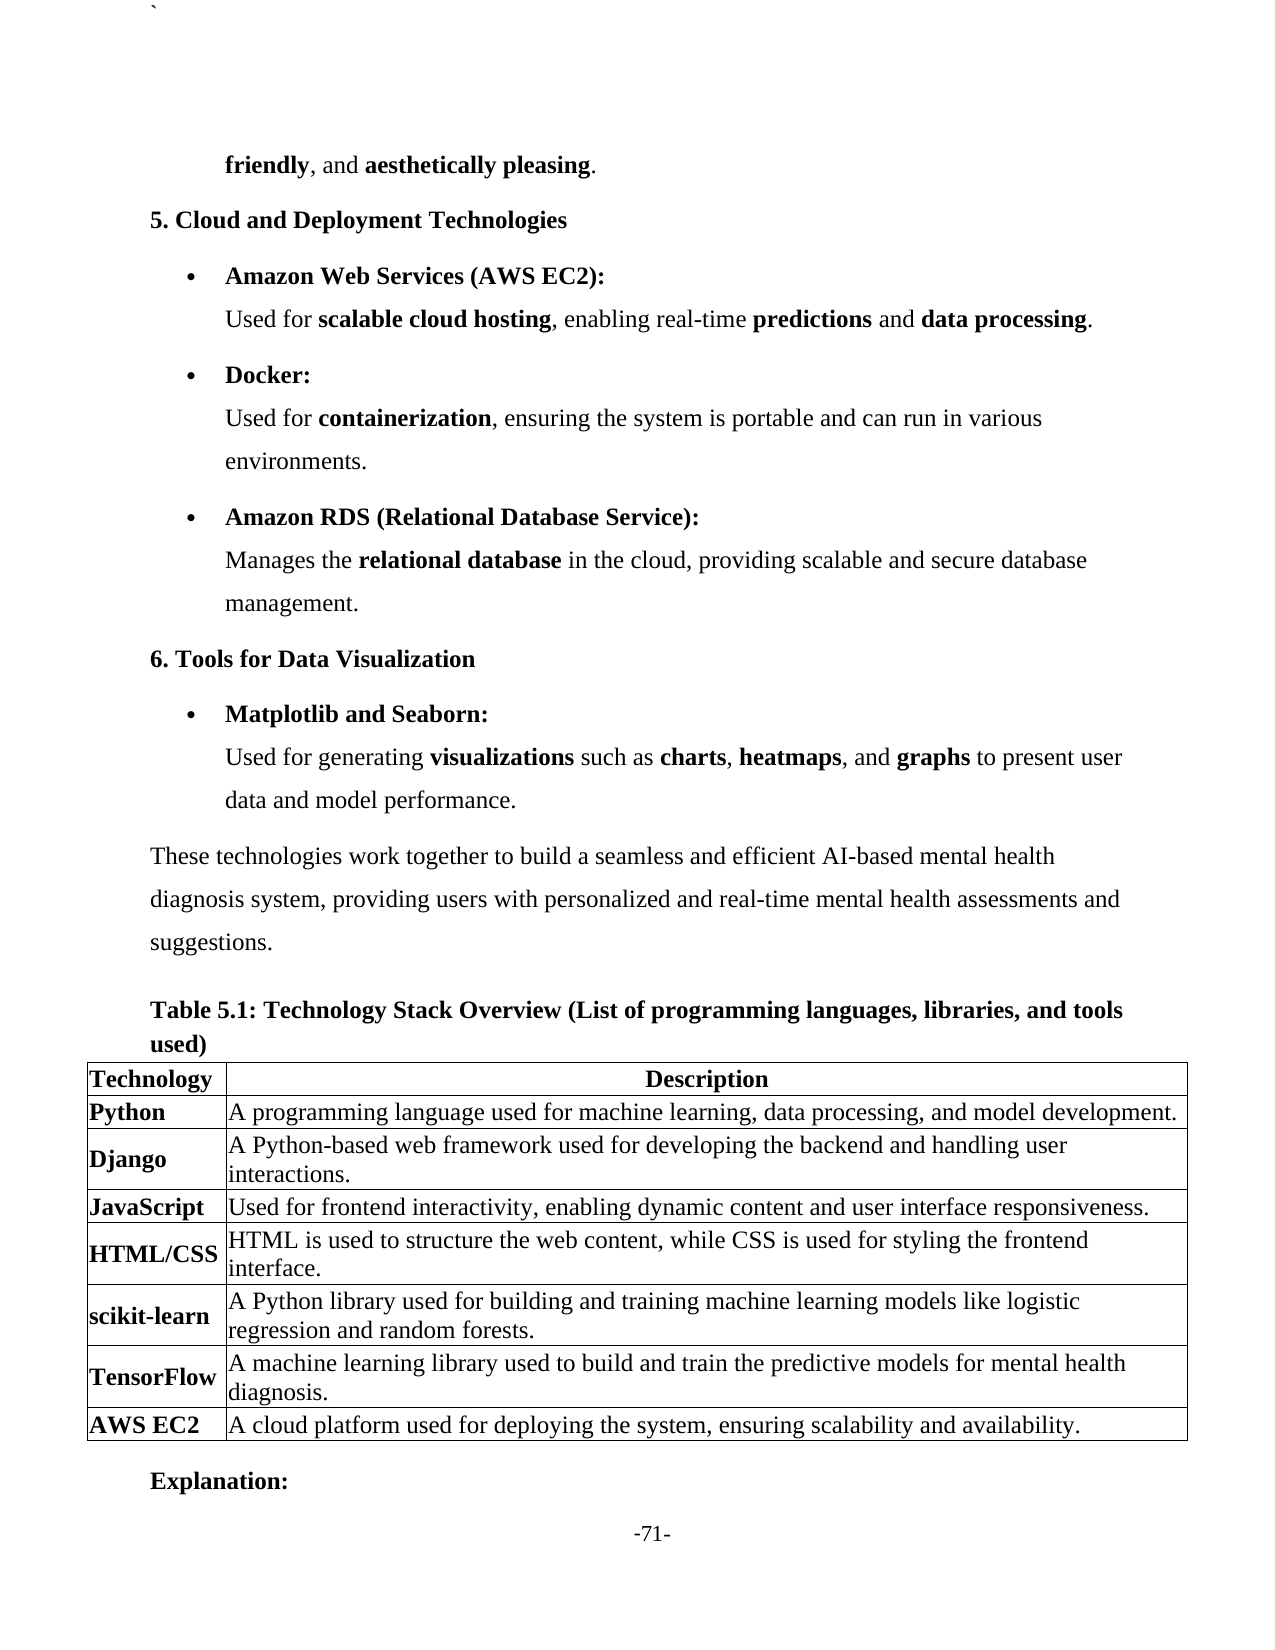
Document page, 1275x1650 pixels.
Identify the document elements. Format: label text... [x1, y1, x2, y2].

table_cell Python [88, 1096, 226, 1127]
table_cell TensorFlow [88, 1346, 226, 1407]
table_cell scikit-learn [88, 1285, 226, 1345]
table_cell A machine learning library used to build and train the predictive models for mental health diagnosis. [227, 1346, 1187, 1407]
table_cell HTML/CSS [88, 1223, 226, 1284]
table_cell Used for frontend interactivity, enabling dynamic content and user interface responsiveness. [227, 1190, 1187, 1222]
table_cell A programming language used for machine learning, data processing, and model development. [227, 1096, 1187, 1127]
table_cell JavaScript [88, 1190, 226, 1222]
list Docker: Used for containerization, ensuring the system is portable and can run in various environments. [187, 360, 1125, 475]
table_cell AWS EC2 [88, 1408, 226, 1440]
table_cell A cloud platform used for deploying the system, ensuring scalability and availability. [227, 1408, 1187, 1440]
list Matplotlib and Seaborn: Used for generating visualizations such as charts, heatmaps, and graphs to present user data and model performance. [187, 699, 1125, 814]
text 5. Cloud and Deployment Technologies [150, 206, 1125, 234]
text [150, 1466, 1125, 1495]
list Amazon RDS (Relational Database Service): Manages the relational database in the cloud, providing scalable and secure database management. [187, 502, 1125, 617]
text 6. Tools for Data Visualization [150, 644, 1125, 672]
text Table 5.1: Technology Stack Overview (List of programming languages, libraries, and tools used) [150, 996, 1125, 1057]
table_cell HTML is used to structure the web content, while CSS is used for styling the frontend interface. [227, 1223, 1187, 1284]
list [187, 150, 1125, 179]
table_header Technology [88, 1063, 226, 1094]
text These technologies work together to build a seamless and efficient AI-based mental health diagnosis system, providing users with personalized and real-time mental health assessments and suggestions. [150, 841, 1125, 956]
table_header Description [227, 1063, 1187, 1094]
list Amazon Web Services (AWS EC2): Used for scalable cloud hosting, enabling real-time predictions and data processing. [187, 261, 1125, 333]
table_cell A Python library used for building and training machine learning models like logistic regression and random forests. [227, 1285, 1187, 1345]
table_cell A Python-based web framework used for developing the backend and handling user interactions. [227, 1129, 1187, 1189]
table_cell Django [88, 1129, 226, 1189]
